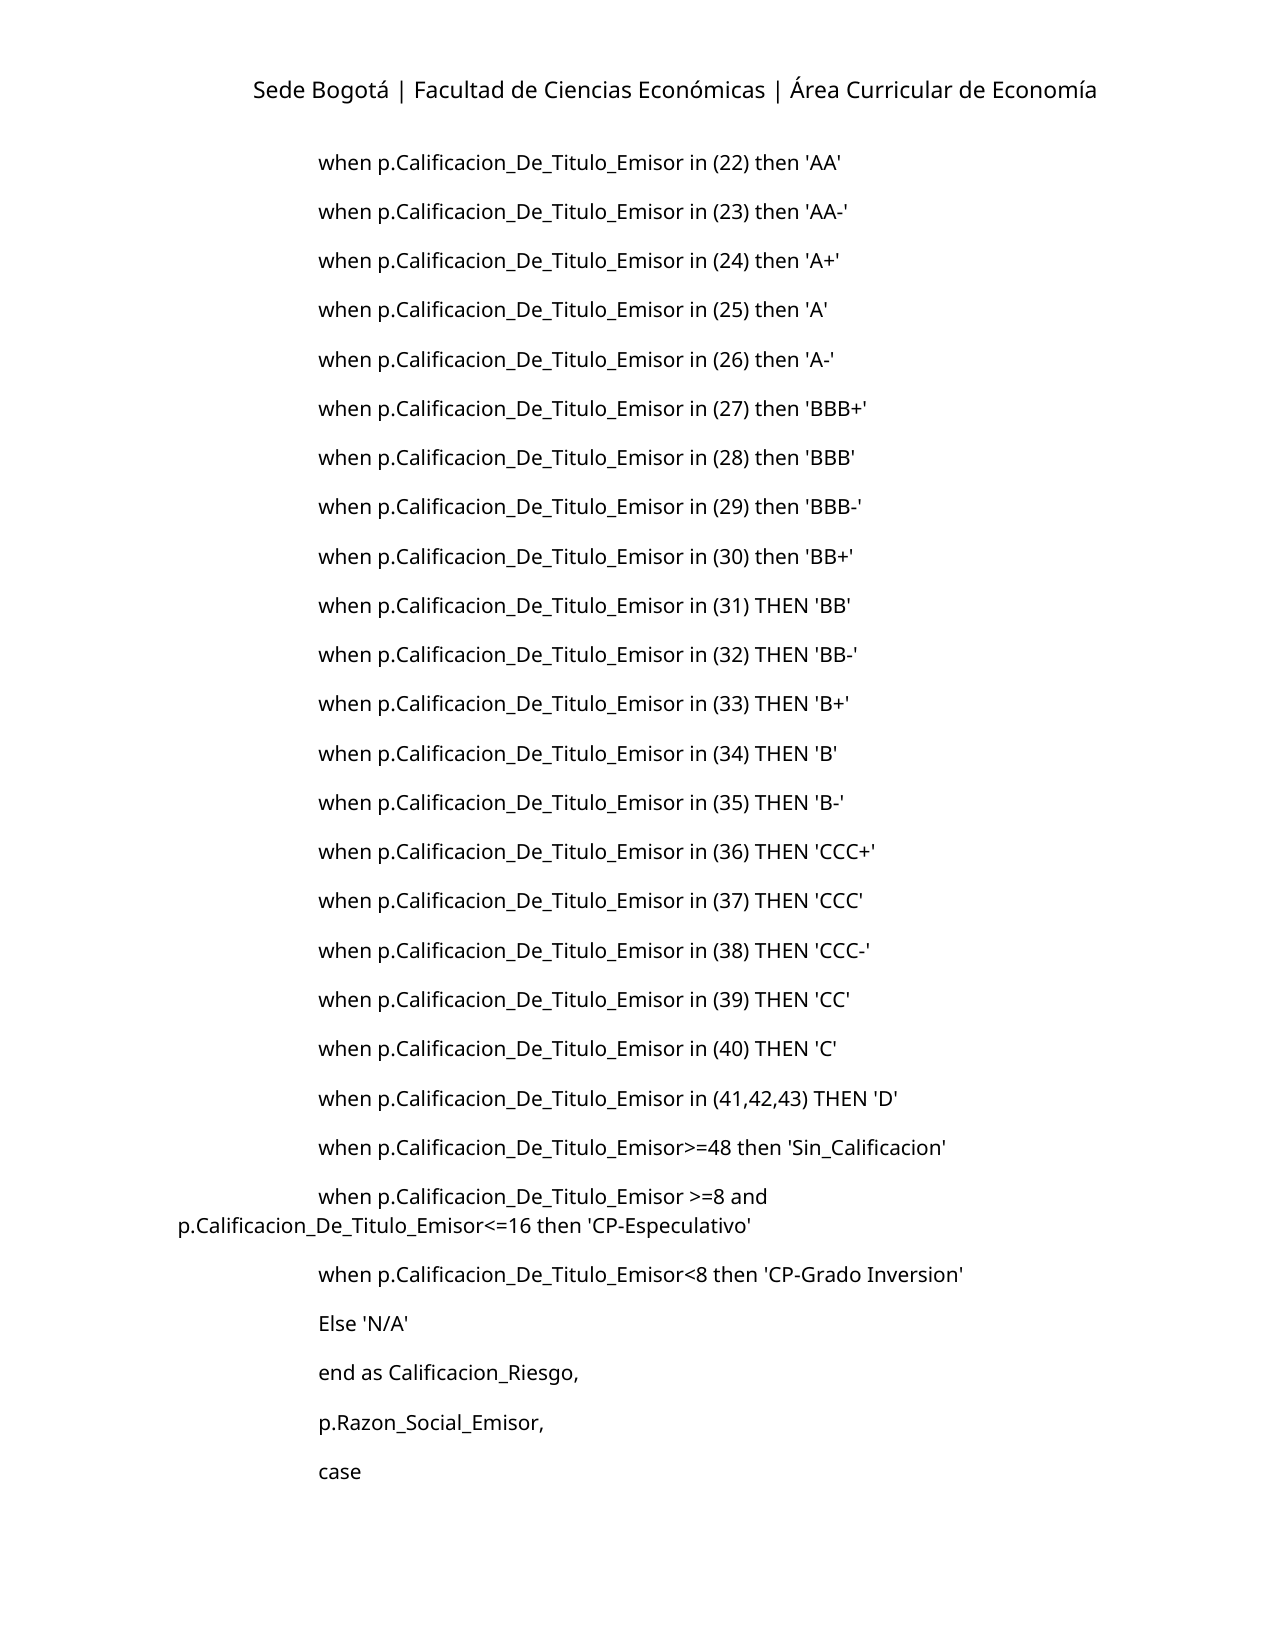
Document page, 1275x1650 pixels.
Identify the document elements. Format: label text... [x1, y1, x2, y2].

text when p.Calificacion_De_Titulo_Emisor in (24) then 'A+' [177, 246, 1098, 274]
text when p.Calificacion_De_Titulo_Emisor>=48 then 'Sin_Calificacion' [177, 1133, 1098, 1161]
text when p.Calificacion_De_Titulo_Emisor in (38) THEN 'CCC-' [177, 936, 1098, 964]
text when p.Calificacion_De_Titulo_Emisor in (23) then 'AA-' [177, 197, 1098, 225]
text when p.Calificacion_De_Titulo_Emisor in (25) then 'A' [177, 295, 1098, 324]
text when p.Calificacion_De_Titulo_Emisor in (41,42,43) THEN 'D' [177, 1084, 1098, 1112]
text when p.Calificacion_De_Titulo_Emisor >=8 and p.Calificacion_De_Titulo_Emisor<=16 then 'CP-Especulativo' [177, 1182, 1098, 1239]
text when p.Calificacion_De_Titulo_Emisor in (37) THEN 'CCC' [177, 887, 1098, 915]
text case [177, 1457, 1098, 1486]
text when p.Calificacion_De_Titulo_Emisor in (40) THEN 'C' [177, 1034, 1098, 1063]
text when p.Calificacion_De_Titulo_Emisor in (34) THEN 'B' [177, 739, 1098, 767]
text when p.Calificacion_De_Titulo_Emisor in (30) then 'BB+' [177, 542, 1098, 570]
text when p.Calificacion_De_Titulo_Emisor in (36) THEN 'CCC+' [177, 837, 1098, 866]
text when p.Calificacion_De_Titulo_Emisor in (22) then 'AA' [177, 148, 1098, 176]
text when p.Calificacion_De_Titulo_Emisor in (39) THEN 'CC' [177, 985, 1098, 1014]
text when p.Calificacion_De_Titulo_Emisor in (26) then 'A-' [177, 345, 1098, 373]
text when p.Calificacion_De_Titulo_Emisor in (29) then 'BBB-' [177, 492, 1098, 521]
text when p.Calificacion_De_Titulo_Emisor in (27) then 'BBB+' [177, 394, 1098, 422]
text p.Razon_Social_Emisor, [177, 1408, 1098, 1436]
text when p.Calificacion_De_Titulo_Emisor in (33) THEN 'B+' [177, 689, 1098, 718]
text when p.Calificacion_De_Titulo_Emisor in (31) THEN 'BB' [177, 591, 1098, 619]
text Else 'N/A' [177, 1309, 1098, 1338]
text when p.Calificacion_De_Titulo_Emisor in (32) THEN 'BB-' [177, 640, 1098, 669]
text when p.Calificacion_De_Titulo_Emisor in (35) THEN 'B-' [177, 788, 1098, 817]
text when p.Calificacion_De_Titulo_Emisor in (28) then 'BBB' [177, 443, 1098, 472]
text end as Calificacion_Riesgo, [177, 1358, 1098, 1387]
text when p.Calificacion_De_Titulo_Emisor<8 then 'CP-Grado Inversion' [177, 1260, 1098, 1288]
